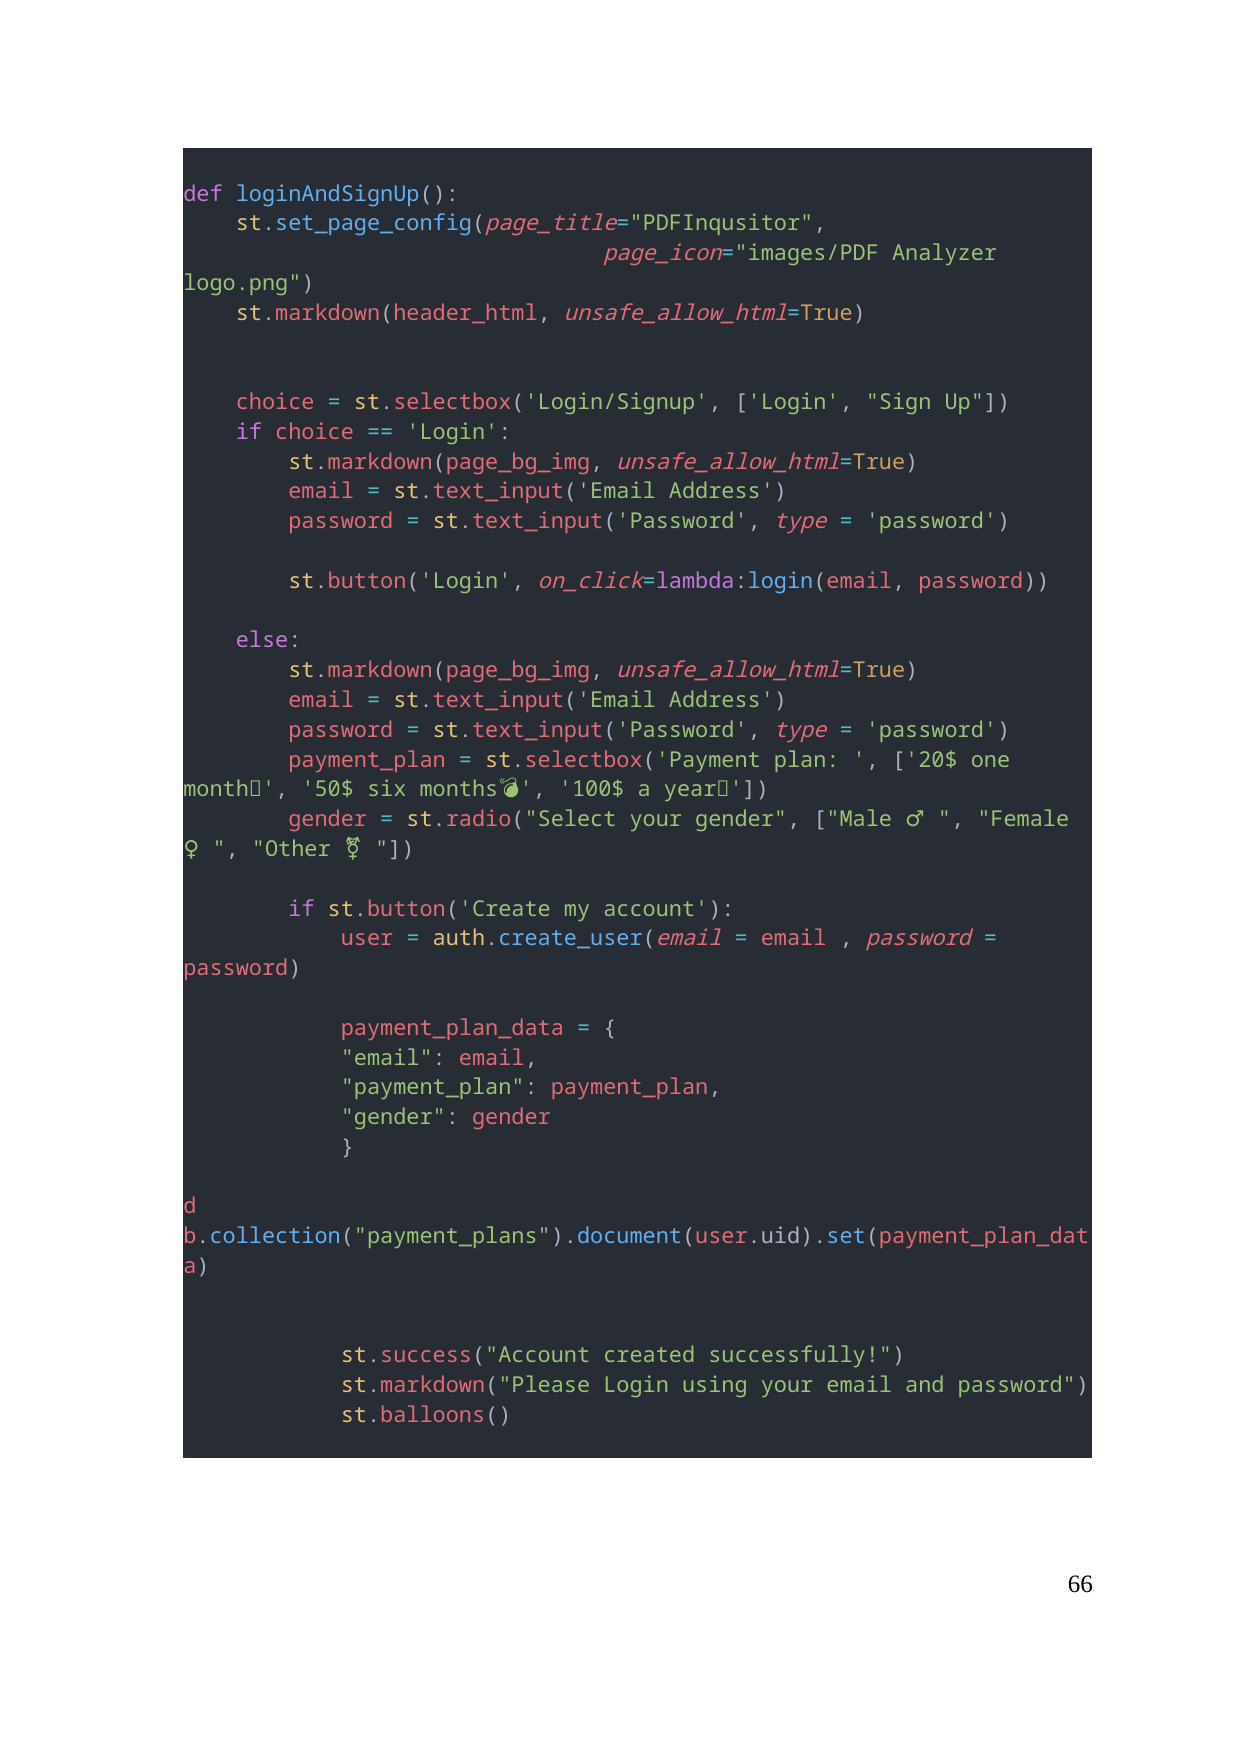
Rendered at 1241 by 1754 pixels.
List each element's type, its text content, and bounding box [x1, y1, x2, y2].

text "gender": gender [183, 1101, 1092, 1131]
text st.markdown(page_bg_img, unsafe_allow_html=True) [183, 446, 1092, 475]
text } [183, 1131, 1092, 1161]
text def loginAndSignUp(): [183, 177, 1092, 207]
text password = st.text_input('Password', type = 'password') [183, 714, 1092, 743]
text st.markdown("Please Login using your email and password") [183, 1369, 1092, 1399]
text st.markdown(page_bg_img, unsafe_allow_html=True) [183, 654, 1092, 684]
text password = st.text_input('Password', type = 'password') [183, 505, 1092, 535]
text st.markdown(header_html, unsafe_allow_html=True) [183, 297, 1092, 326]
text "payment_plan": payment_plan, [183, 1071, 1092, 1101]
text if choice == 'Login': [183, 416, 1092, 446]
text user = auth.create_user(email = email , password = password) [183, 922, 1092, 982]
text choice = st.selectbox('Login/Signup', ['Login', "Sign Up"]) [183, 386, 1092, 416]
text else: [183, 624, 1092, 654]
text payment_plan = st.selectbox('Payment plan: ', ['20$ one month🔥', '50$ six months💣', '100$ a year💯']) [183, 743, 1092, 803]
text st.button('Login', on_click=lambda:login(email, password)) [183, 565, 1092, 594]
text page_icon="images/PDF Analyzer logo.png") [183, 237, 1092, 297]
text email = st.text_input('Email Address') [183, 475, 1092, 505]
text st.success("Account created successfully!") [183, 1339, 1092, 1369]
text gender = st.radio("Select your gender", ["Male ♂️ ", "Female ♀️ ", "Other ⚧️ "]) [183, 803, 1092, 863]
text st.balloons() [183, 1399, 1092, 1429]
text payment_plan_data = { [183, 1012, 1092, 1041]
text st.set_page_config(page_title="PDFInqusitor", [183, 207, 1092, 237]
text "email": email, [183, 1041, 1092, 1071]
text if st.button('Create my account'): [183, 892, 1092, 922]
text db.collection("payment_plans").document(user.uid).set(payment_plan_data) [183, 1161, 1092, 1280]
text email = st.text_input('Email Address') [183, 684, 1092, 714]
